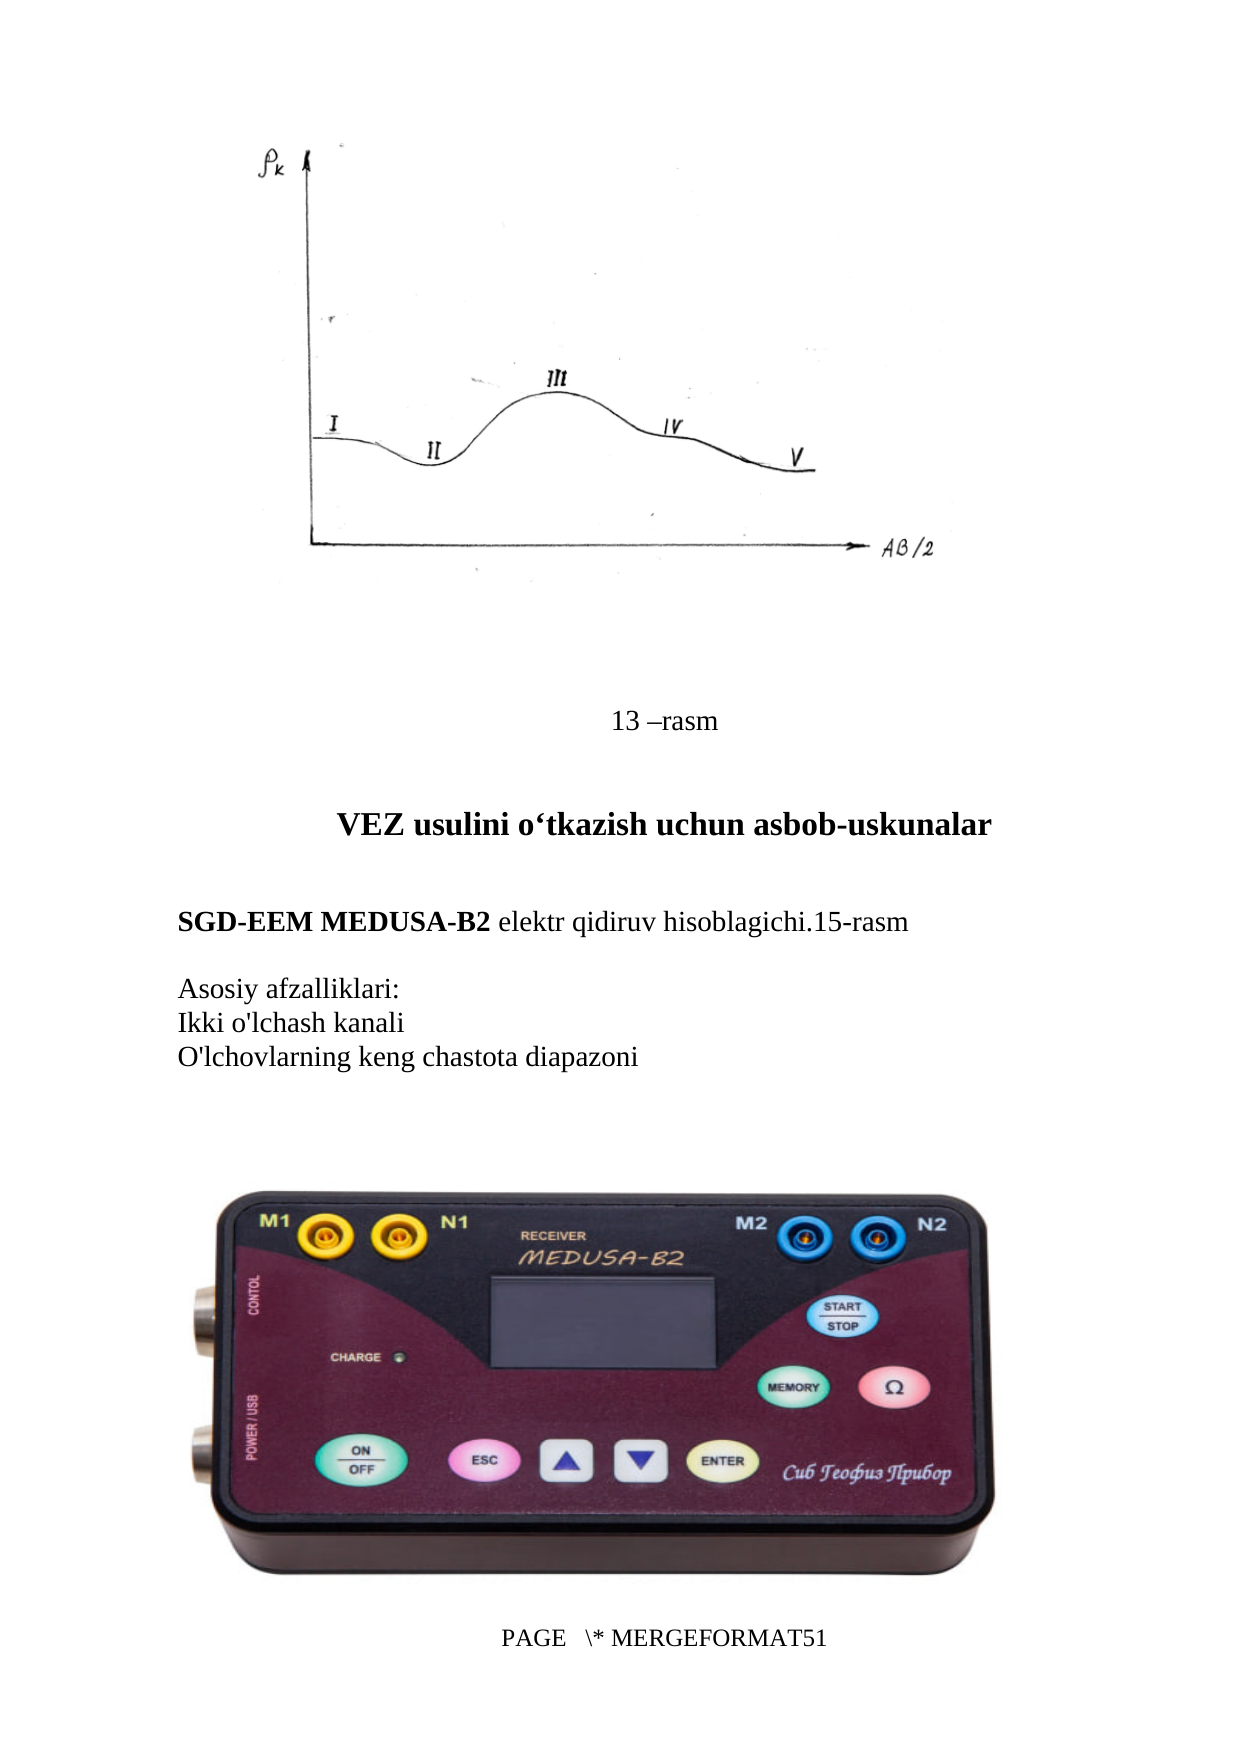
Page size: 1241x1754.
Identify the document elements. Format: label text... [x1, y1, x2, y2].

text 13 –rasm [177, 703, 1152, 737]
text O'lchovlarning keng chastota diapazoni [177, 1039, 1152, 1072]
picture [250, 118, 956, 586]
text Ikki o'lchash kanali [177, 1005, 1152, 1039]
text Asosiy afzalliklari: [177, 972, 1152, 1005]
text VEZ usulini o‘tkazish uchun asbob-uskunalar [177, 804, 1152, 842]
picture [177, 1172, 1009, 1586]
text SGD-EEM MEDUSA-B2 elektr qidiruv hisoblagichi.15-rasm [177, 904, 1152, 938]
